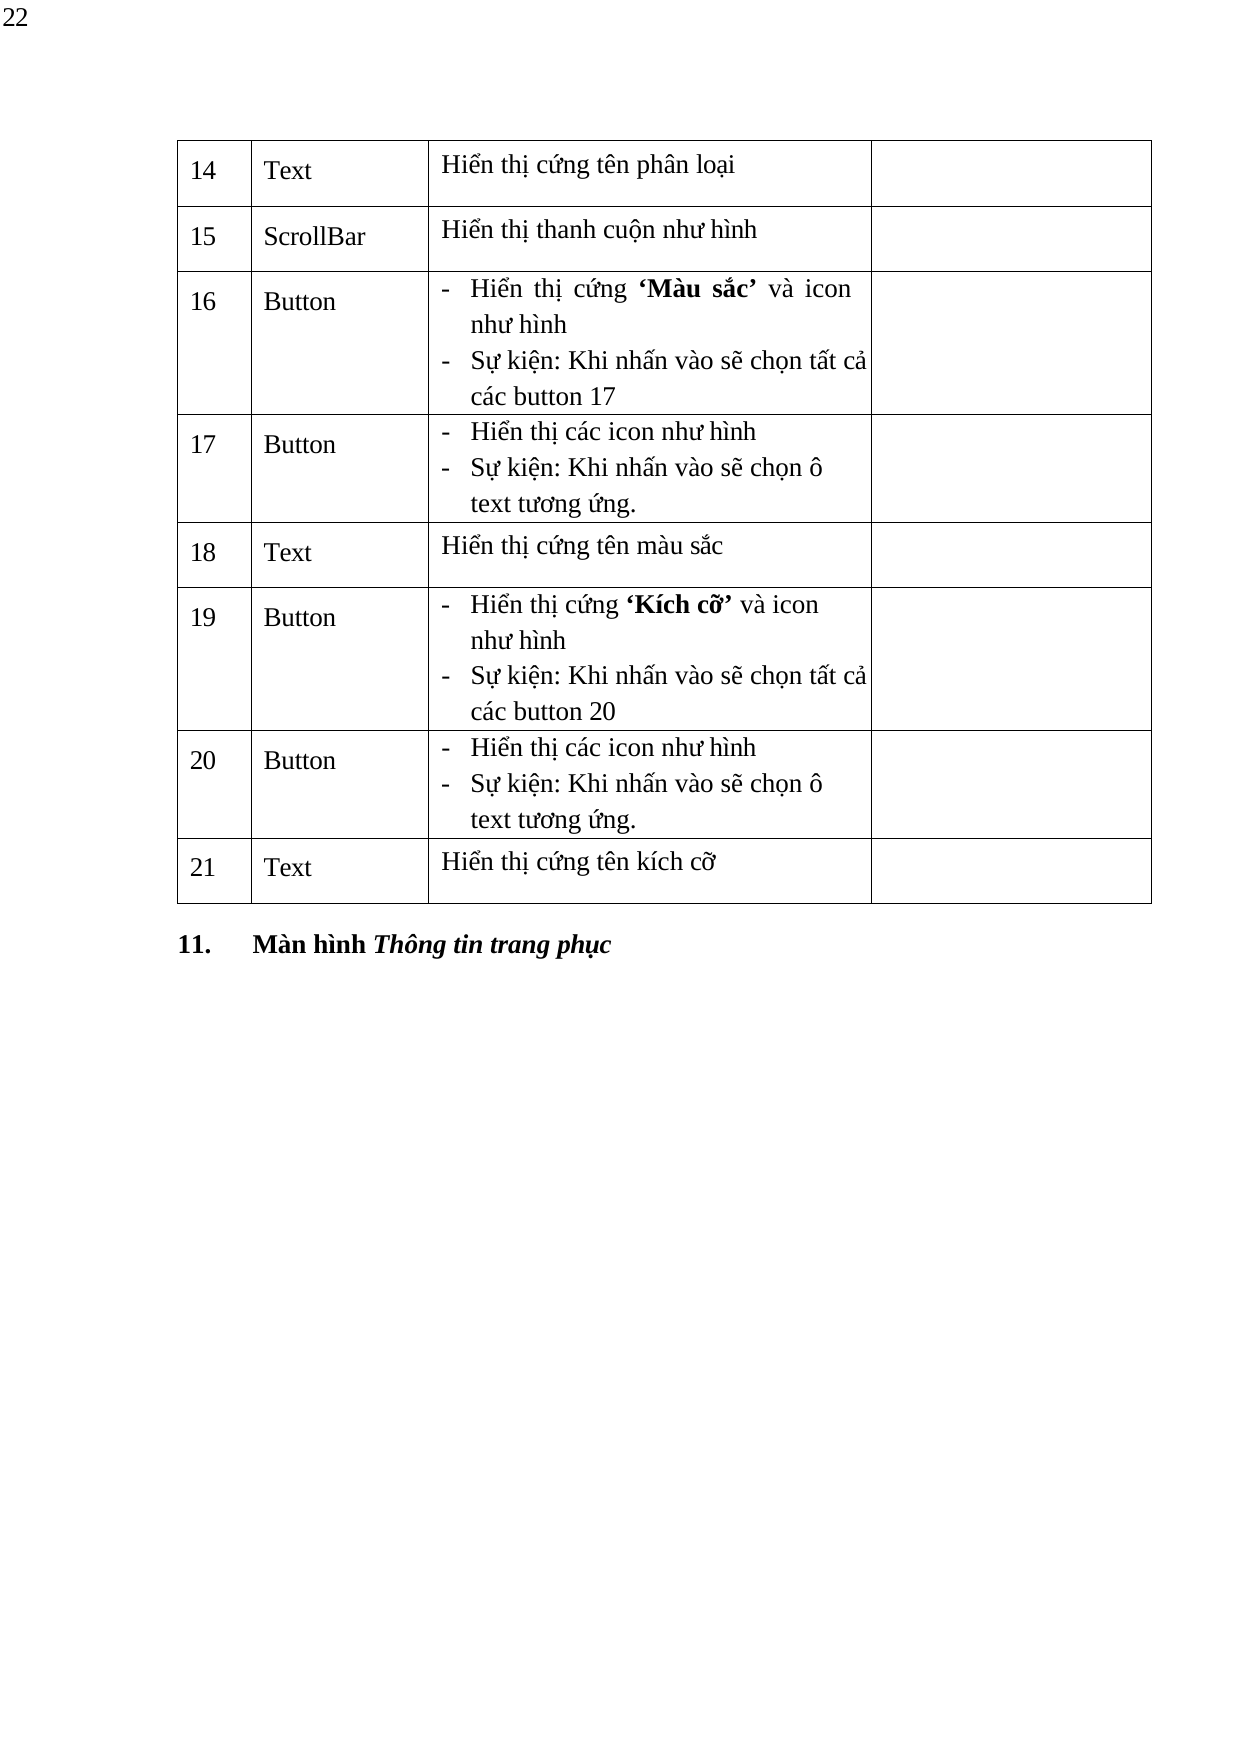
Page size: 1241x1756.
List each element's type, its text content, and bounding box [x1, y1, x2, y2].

table_cell Button [252, 272, 428, 414]
table_cell 17 [178, 415, 251, 522]
table_cell Hiển thị các icon như hình Sự kiện: Khi nhấn vào sẽ chọn ô text tương ứng. [429, 731, 871, 838]
table_cell Text [252, 839, 428, 903]
table_cell [872, 523, 1151, 587]
table_cell Button [252, 588, 428, 730]
table_header Hiển thị cứng tên phân loại [429, 141, 871, 206]
table_header [872, 141, 1151, 206]
table_cell 19 [178, 588, 251, 730]
table_cell Button [252, 415, 428, 522]
table_cell 20 [178, 731, 251, 838]
table_cell 15 [178, 207, 251, 271]
table_cell 21 [178, 839, 251, 903]
table_cell [872, 588, 1151, 730]
table_cell Hiển thị cứng ‘Kích cỡ’ và icon như hình Sự kiện: Khi nhấn vào sẽ chọn tất cả các button 20 [429, 588, 871, 730]
table_cell Button [252, 731, 428, 838]
table_cell Hiển thị các icon như hình Sự kiện: Khi nhấn vào sẽ chọn ô text tương ứng. [429, 415, 871, 522]
table_cell Hiển thị cứng ‘Màu sắc’ và icon như hình Sự kiện: Khi nhấn vào sẽ chọn tất cả các button 17 [429, 272, 871, 414]
table_cell Hiển thị cứng tên màu sắc [429, 523, 871, 587]
table_header Text [252, 141, 428, 206]
table_cell [872, 731, 1151, 838]
table_cell 16 [178, 272, 251, 414]
table_header 14 [178, 141, 251, 206]
table_cell ScrollBar [252, 207, 428, 271]
list Màn hình Thông tin trang phục [177, 928, 1166, 959]
table_cell [872, 839, 1151, 903]
table_cell Hiển thị cứng tên kích cỡ [429, 839, 871, 903]
table_cell 18 [178, 523, 251, 587]
table_cell [872, 415, 1151, 522]
table_cell Text [252, 523, 428, 587]
table_cell [872, 207, 1151, 271]
table_cell [872, 272, 1151, 414]
table_cell Hiển thị thanh cuộn như hình [429, 207, 871, 271]
